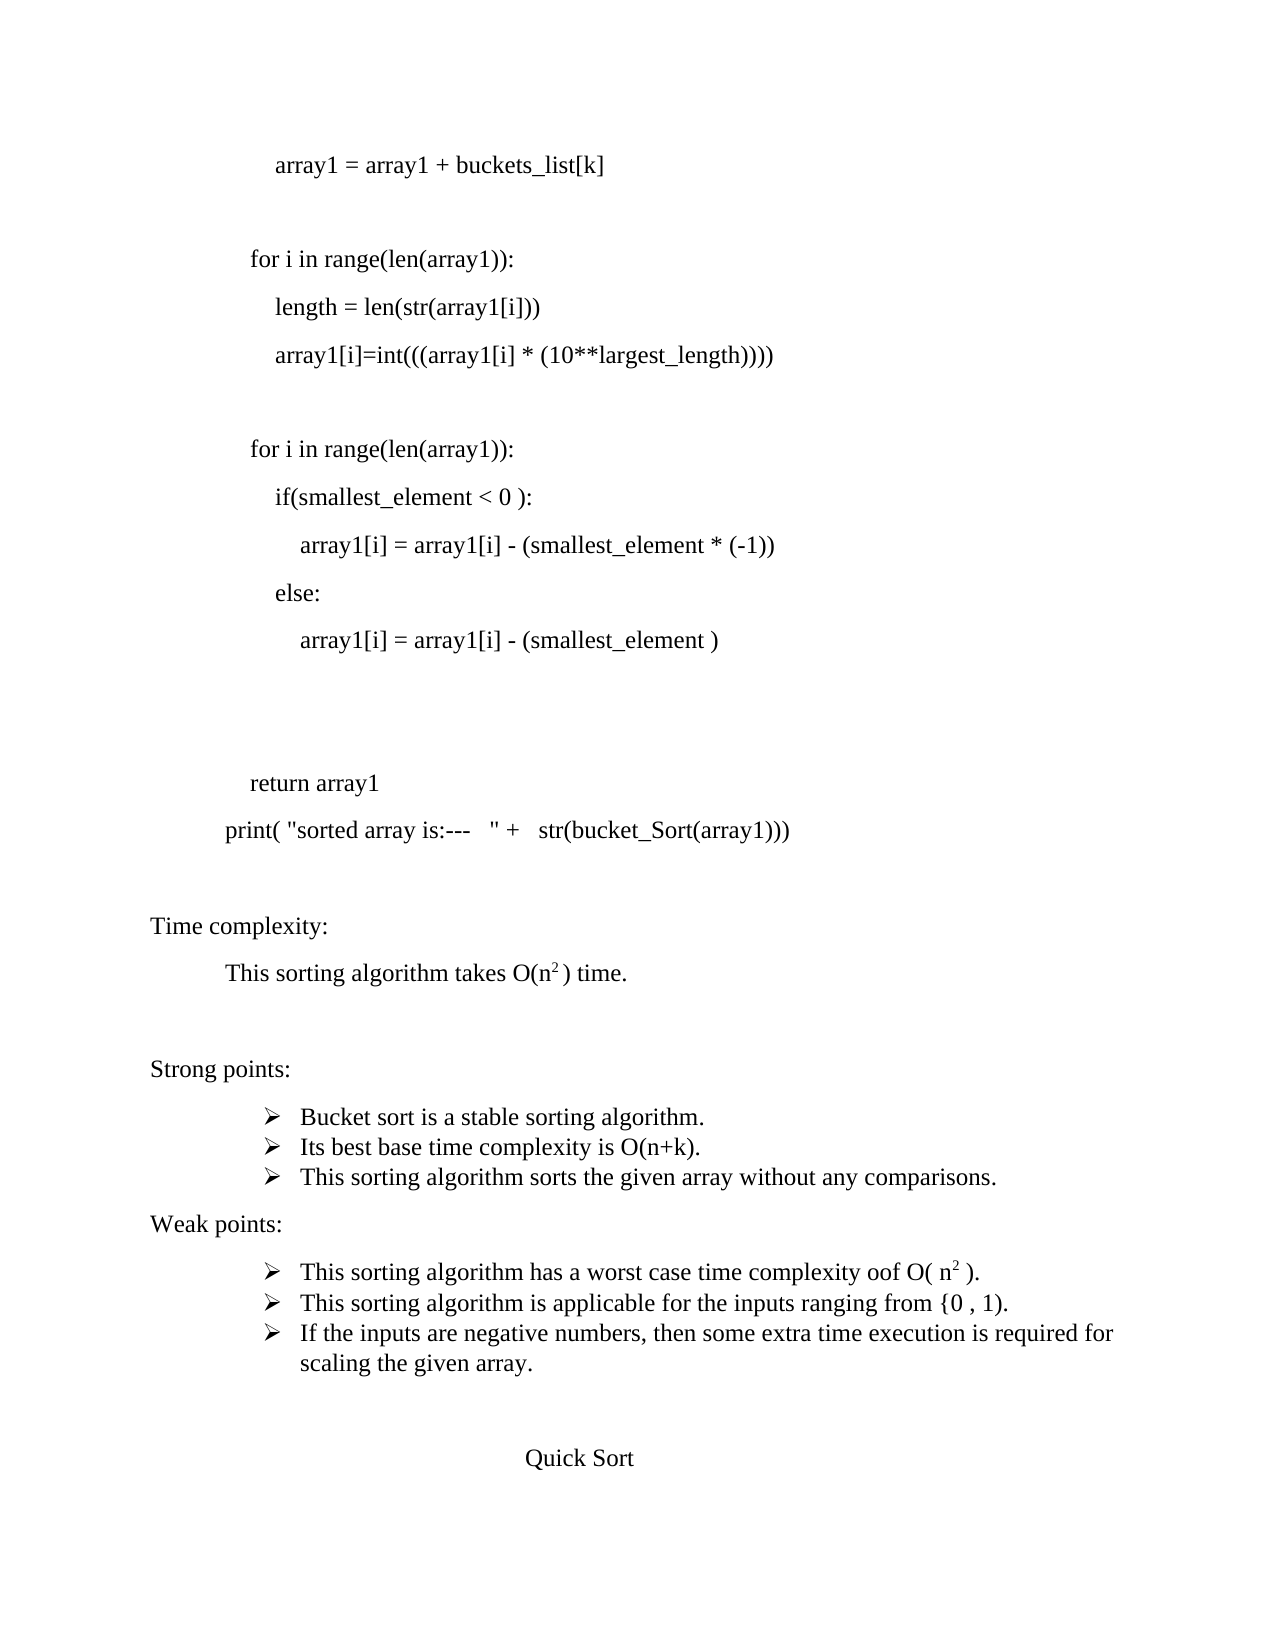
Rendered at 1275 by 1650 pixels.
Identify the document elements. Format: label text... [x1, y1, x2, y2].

text for i in range(len(array1)): [225, 434, 1125, 463]
text else: [225, 578, 1125, 606]
text array1[i]=int(((array1[i] * (10**largest_length)))) [225, 340, 1125, 369]
list If the inputs are negative numbers, then some extra time execution is required for scaling the given array. [262, 1318, 1125, 1377]
list This sorting algorithm sorts the given array without any comparisons. [262, 1162, 1125, 1191]
text if(smallest_element < 0 ): [225, 482, 1125, 511]
text Strong points: [150, 1054, 1125, 1083]
list Bucket sort is a stable sorting algorithm. [262, 1102, 1125, 1130]
list This sorting algorithm is applicable for the inputs ranging from {0 , 1). [262, 1288, 1125, 1316]
list Its best base time complexity is O(n+k). [262, 1132, 1125, 1161]
text for i in range(len(array1)): [225, 244, 1125, 273]
text array1[i] = array1[i] - (smallest_element ) [225, 625, 1125, 654]
text This sorting algorithm takes O(n2 ) time. [150, 958, 1125, 987]
text Weak points: [150, 1209, 1125, 1238]
text print( "sorted array is:--- " + str(bucket_Sort(array1))) [225, 815, 1125, 844]
list Quick Sort [450, 1443, 1125, 1472]
text array1[i] = array1[i] - (smallest_element * (-1)) [225, 530, 1125, 559]
text return array1 [225, 768, 1125, 796]
list This sorting algorithm has a worst case time complexity oof O( n2 ). [262, 1257, 1125, 1286]
text length = len(str(array1[i])) [225, 292, 1125, 321]
text Time complexity: [150, 911, 1125, 939]
text array1 = array1 + buckets_list[k] [225, 150, 1125, 179]
